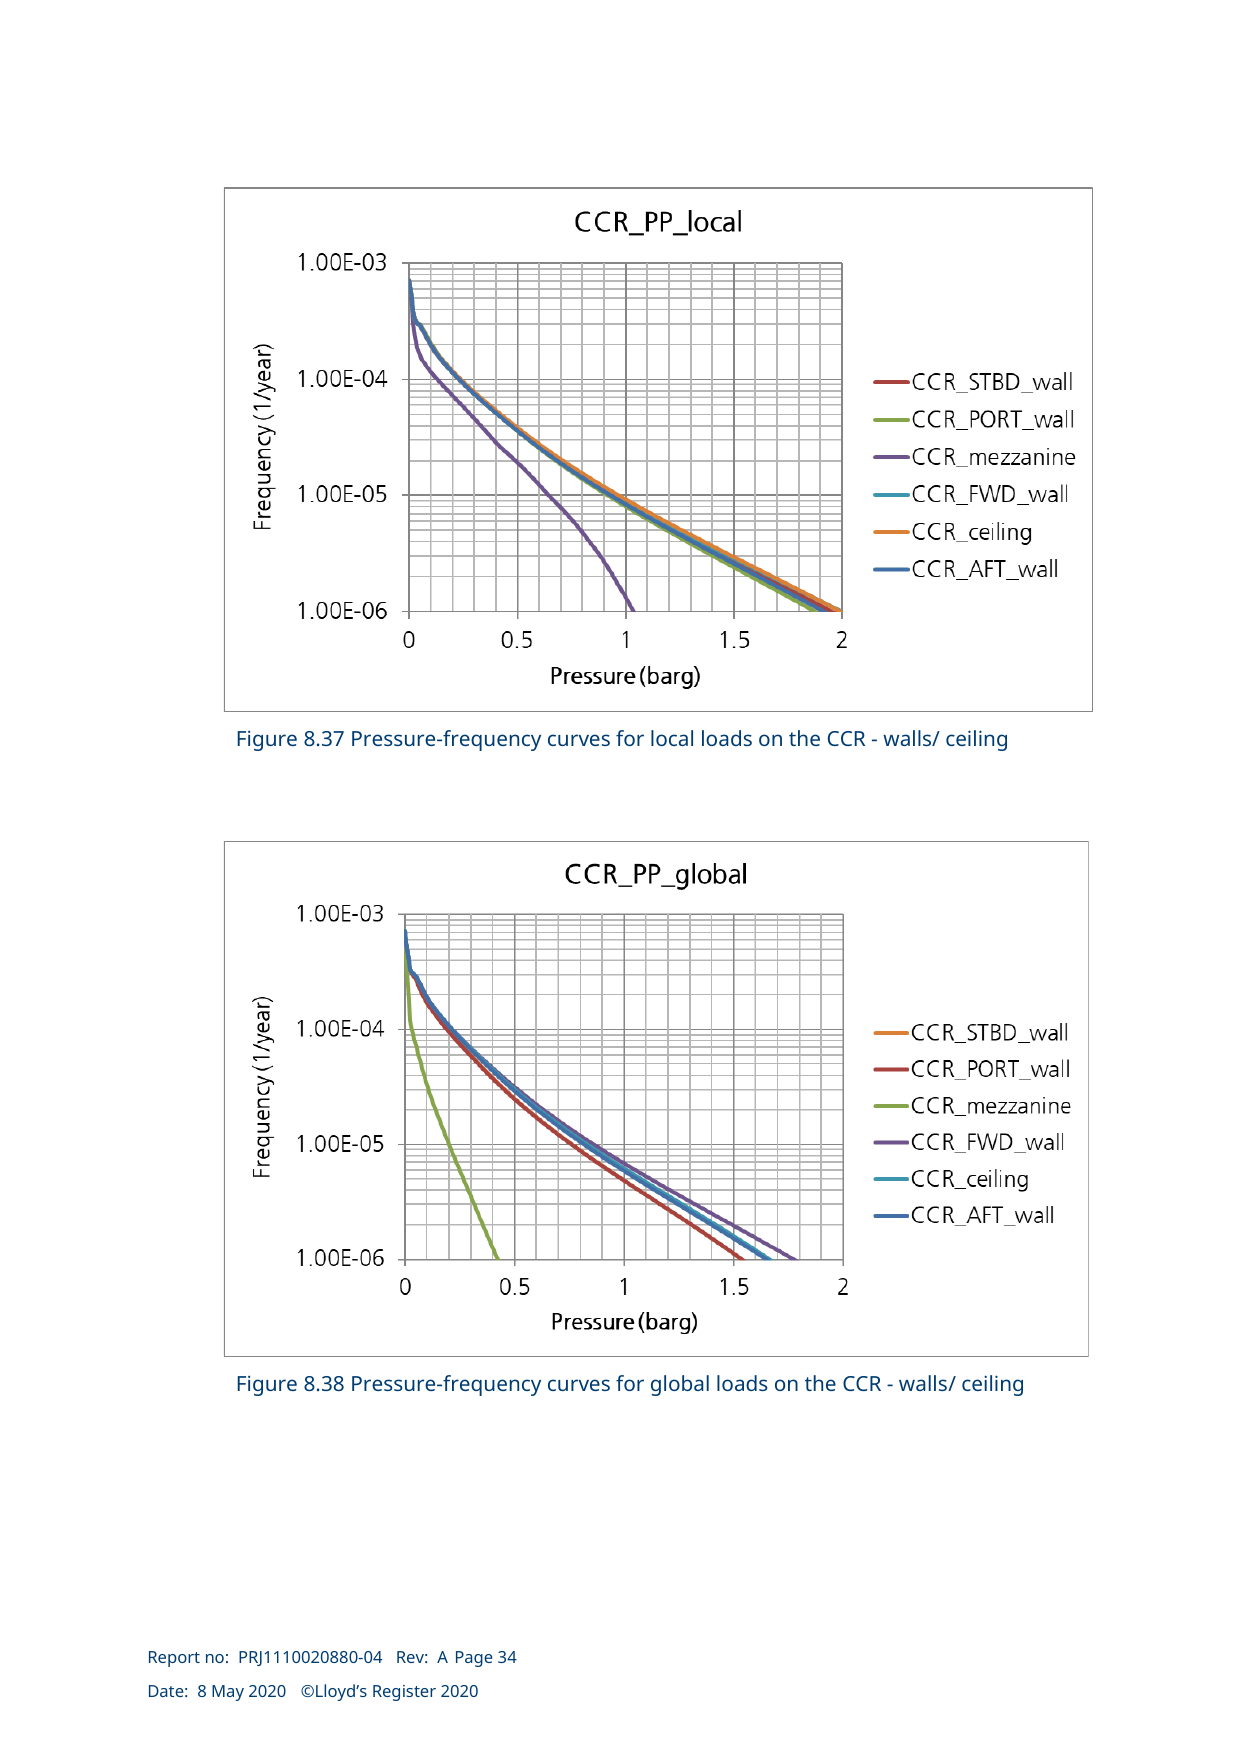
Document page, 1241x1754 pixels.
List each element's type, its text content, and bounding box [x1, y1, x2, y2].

picture [223, 187, 1093, 712]
picture [223, 841, 1089, 1357]
